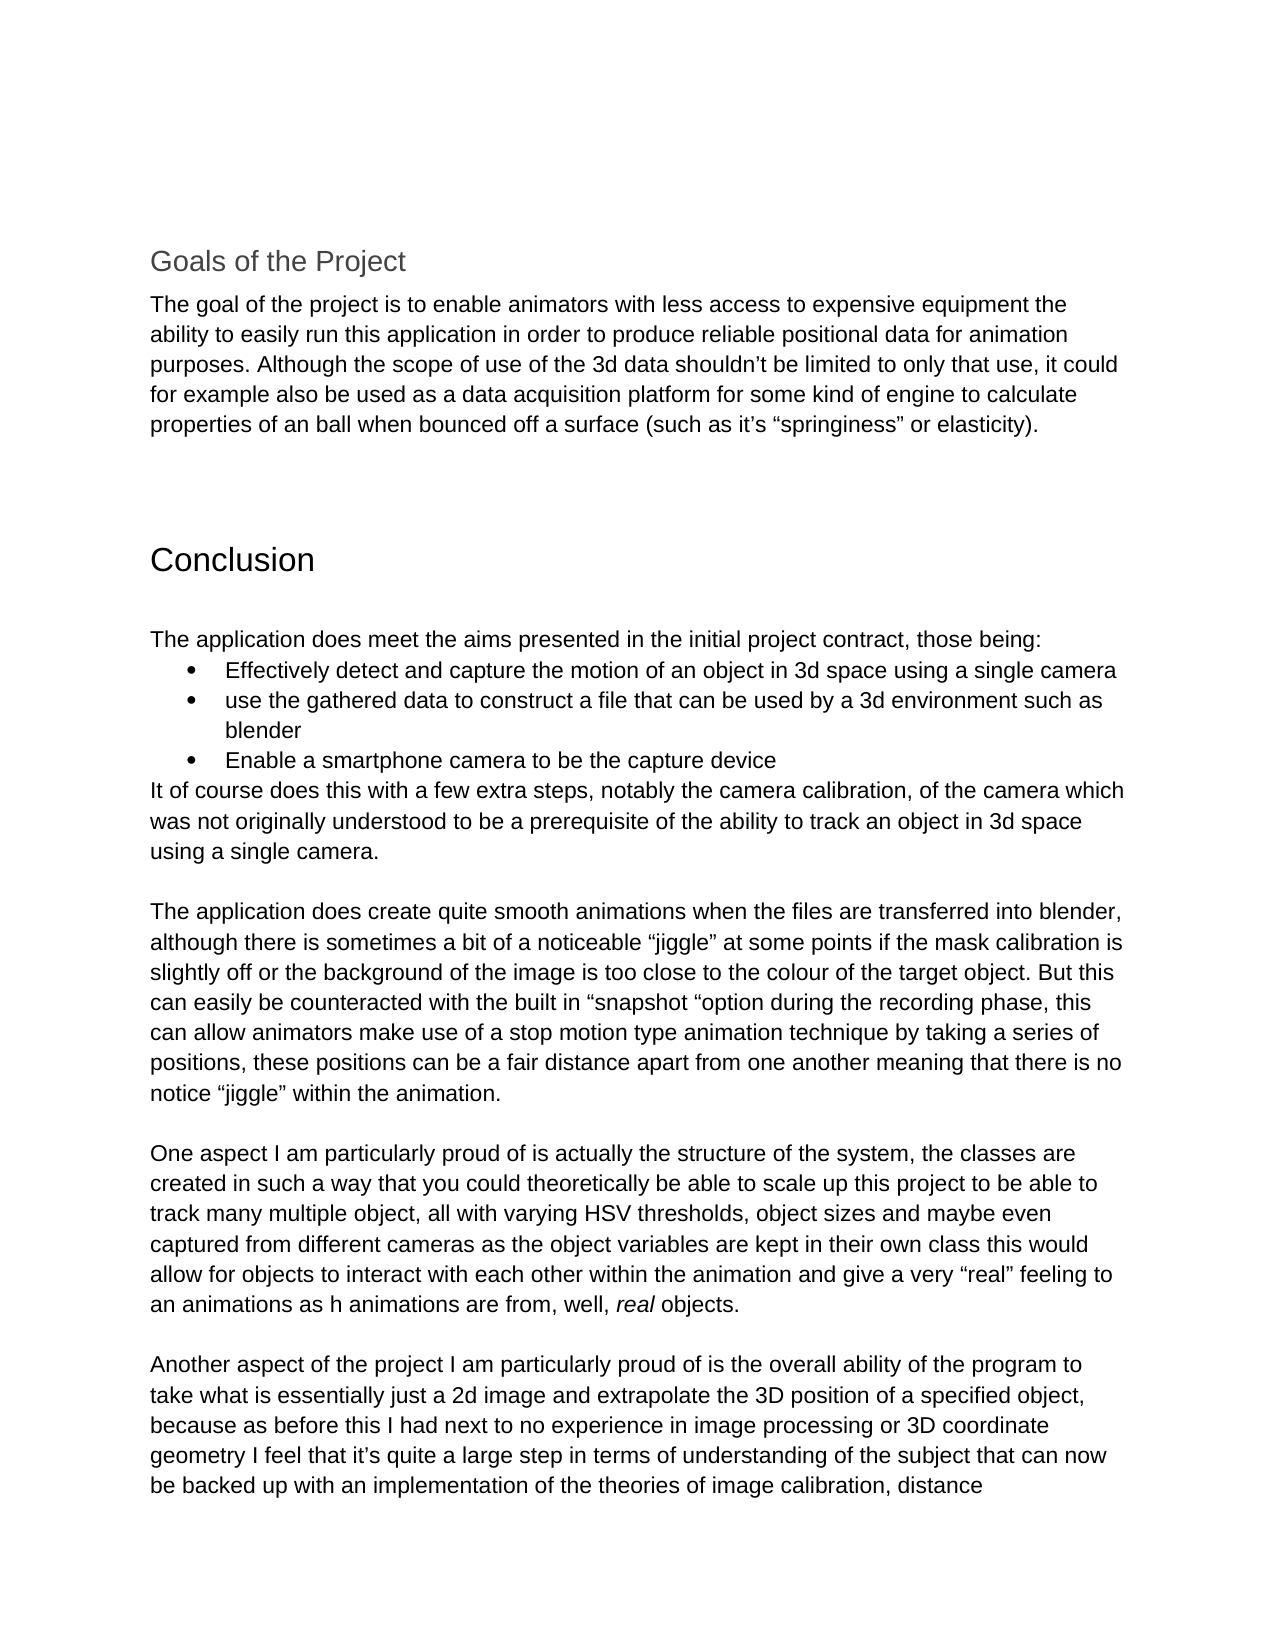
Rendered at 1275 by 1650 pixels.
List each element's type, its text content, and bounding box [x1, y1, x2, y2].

text The goal of the project is to enable animators with less access to expensive equipment the ability to easily run this application in order to produce reliable positional data for animation purposes. Although the scope of use of the 3d data shouldn’t be limited to only that use, it could for example also be used as a data acquisition platform for some kind of engine to calculate properties of an ball when bounced off a surface (such as it’s “springiness” or elasticity). [150, 291, 1125, 438]
subtitle Conclusion [150, 539, 1125, 578]
subtitle Goals of the Project [150, 244, 1125, 277]
text One aspect I am particularly proud of is actually the structure of the system, the classes are created in such a way that you could theoretically be able to scale up this project to be able to track many multiple object, all with varying HSV thresholds, object sizes and maybe even captured from different cameras as the object variables are kept in their own class this would allow for objects to interact with each other within the animation and give a very “real” feeling to an animations as h animations are from, well, real objects. [150, 1140, 1125, 1317]
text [150, 1351, 1125, 1499]
text The application does create quite smooth animations when the files are transferred into blender, although there is sometimes a bit of a noticeable “jiggle” at some points if the mask calibration is slightly off or the background of the image is too close to the colour of the target object. But this can easily be counteracted with the built in “snapshot “option during the recording phase, this can allow animators make use of a stop motion type animation technique by taking a series of positions, these positions can be a fair distance apart from one another meaning that there is no notice “jiggle” within the animation. [150, 898, 1125, 1106]
list use the gathered data to construct a file that can be used by a 3d environment such as blender [187, 687, 1125, 743]
text It of course does this with a few extra steps, notably the camera calibration, of the camera which was not originally understood to be a prerequisite of the ability to track an object in 3d space using a single camera. [150, 777, 1125, 864]
text The application does meet the aims presented in the initial project contract, those being: [150, 626, 1125, 653]
list Effectively detect and capture the motion of an object in 3d space using a single camera [187, 657, 1125, 683]
list Enable a smartphone camera to be the capture device [187, 747, 1125, 774]
